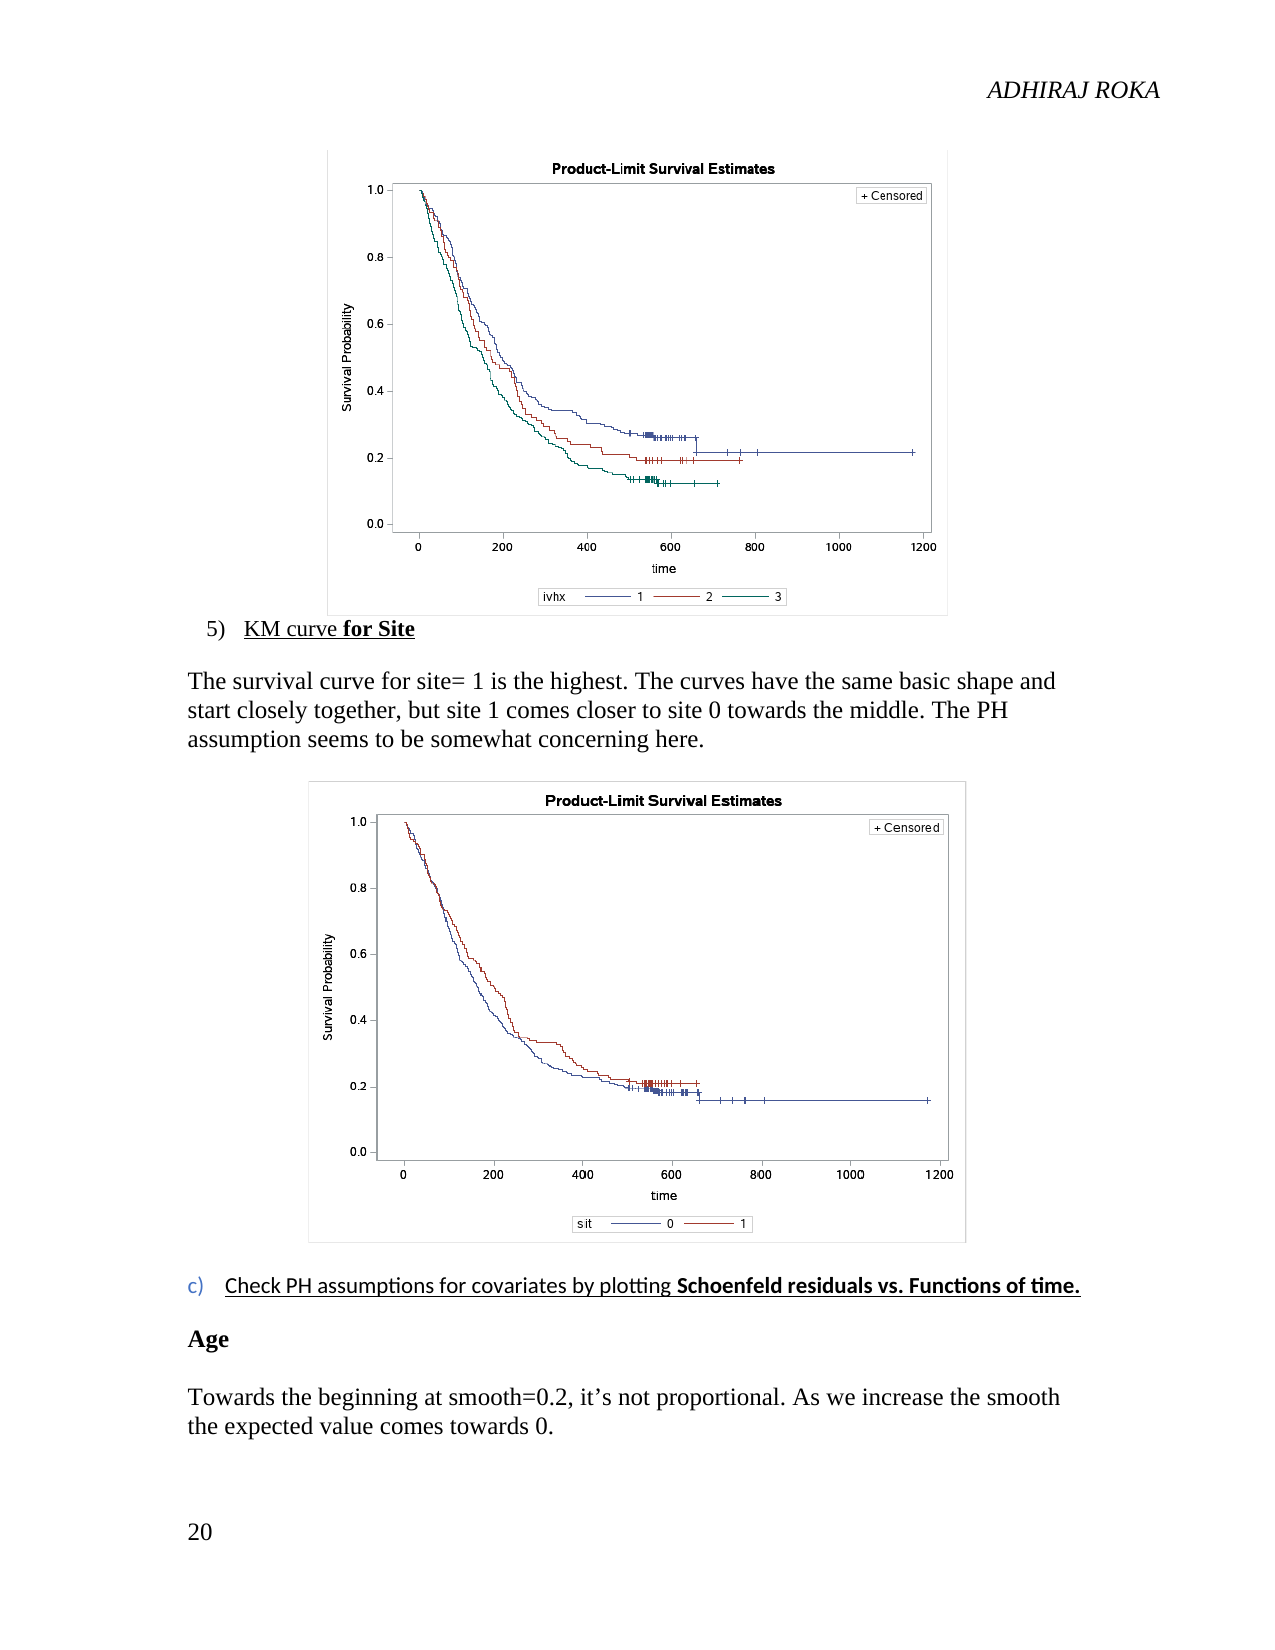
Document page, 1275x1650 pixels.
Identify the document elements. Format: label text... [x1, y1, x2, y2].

picture [327, 150, 948, 616]
picture [308, 781, 967, 1243]
text The survival curve for site= 1 is the highest. The curves have the same basic shape and start closely together, but site 1 comes closer to site 0 towards the middle. The PH assumption seems to be somewhat concerning here. [187, 666, 1087, 753]
text Towards the beginning at smooth=0.2, it’s not proportional. As we increase the smooth the expected value comes towards 0. [187, 1382, 1087, 1439]
list KM curve for Site [206, 615, 1087, 642]
text Age [187, 1324, 1087, 1353]
list Check PH assumptions for covariates by plotting Schoenfeld residuals vs. Functions of time. [187, 1271, 1087, 1299]
